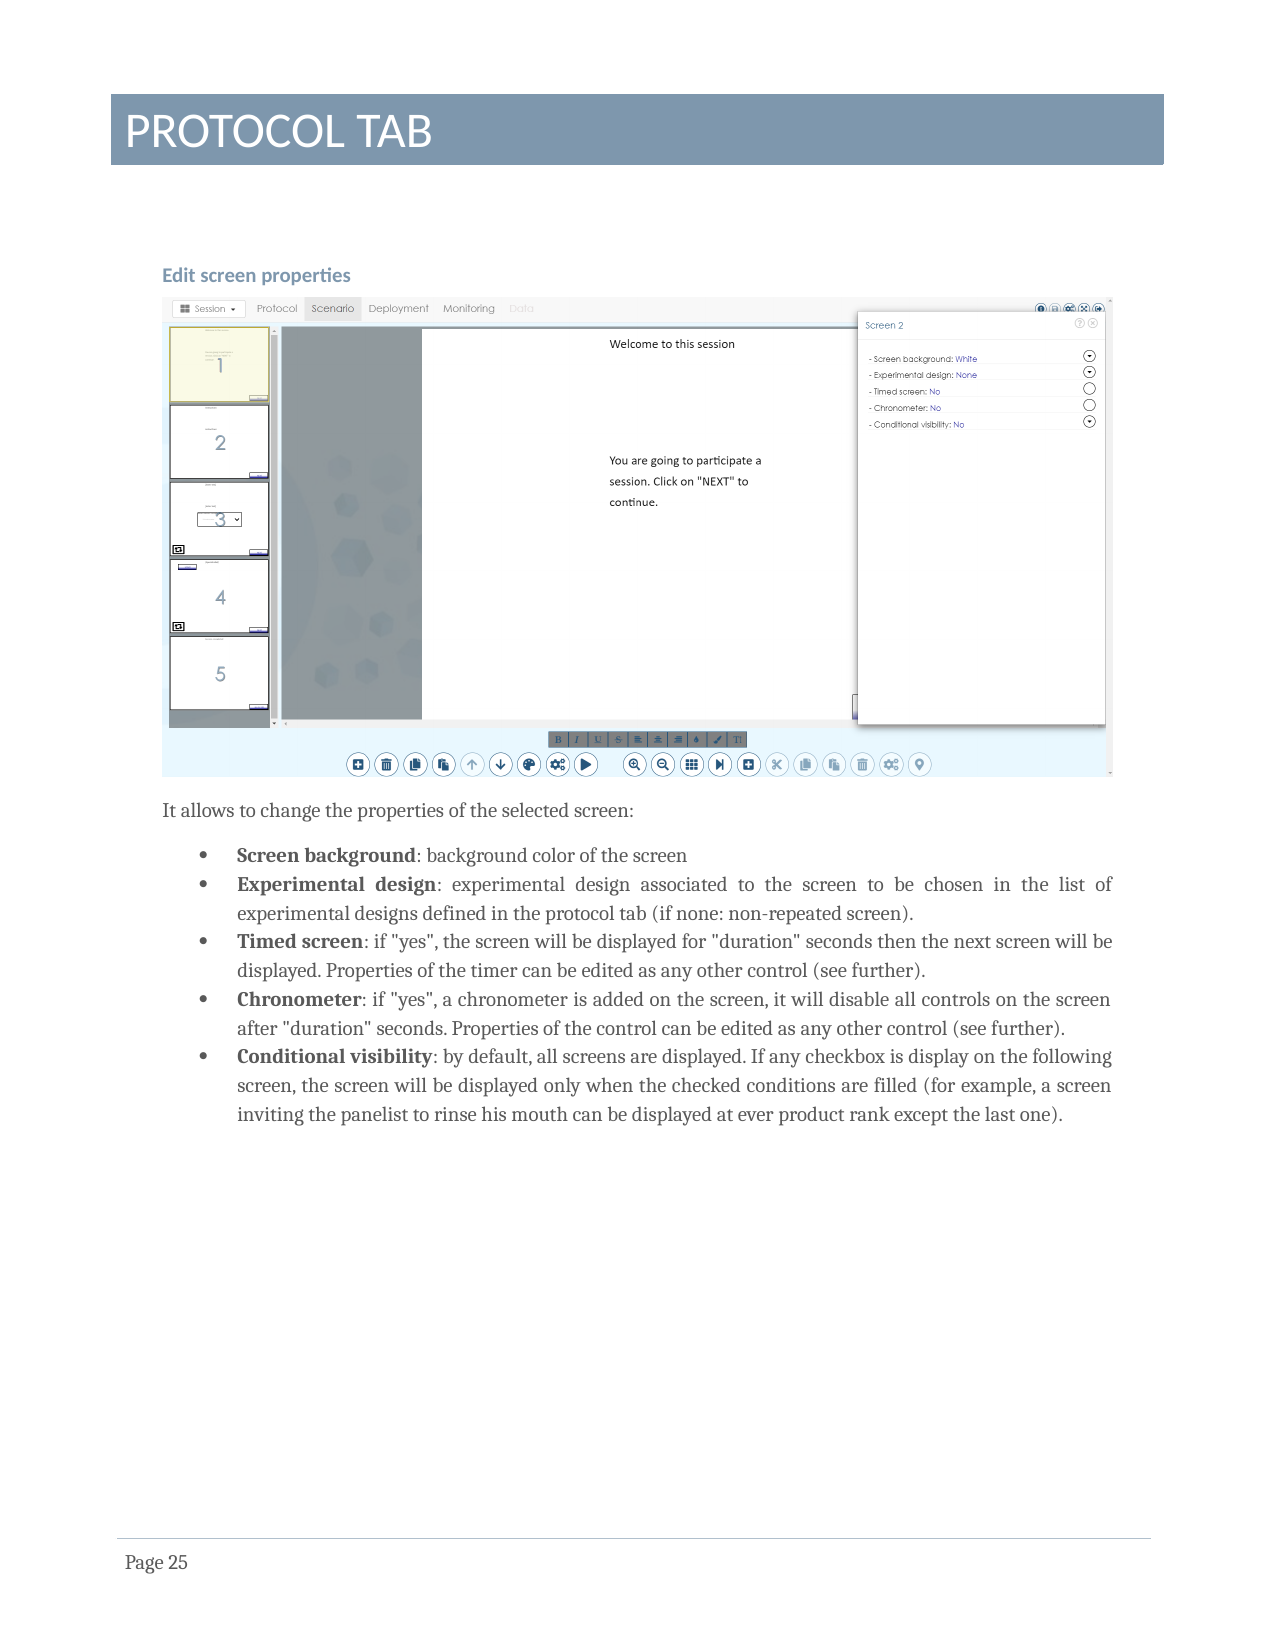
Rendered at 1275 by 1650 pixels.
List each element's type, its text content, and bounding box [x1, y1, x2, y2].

list Conditional visibility: by default, all screens are displayed. If any checkbox is display on the following screen, the screen will be displayed only when the checked conditions are filled (for example, a screen inviting the panelist to rinse his mouth can be displayed at ever product rank except the last one). [199, 1045, 1113, 1127]
subtitle Edit screen properties [162, 262, 1113, 288]
picture [162, 297, 1113, 777]
list Screen background: background color of the screen [199, 844, 1113, 868]
list Chronometer: if "yes", a chronometer is added on the screen, it will disable all controls on the screen after "duration" seconds. Properties of the control can be edited as any other control (see further). [199, 988, 1113, 1040]
list Experimental design: experimental design associated to the screen to be chosen in the list of experimental designs defined in the protocol tab (if none: non-repeated screen). [199, 873, 1113, 925]
text It allows to change the properties of the selected screen: [162, 798, 1113, 822]
list Timed screen: if "yes", the screen will be displayed for "duration" seconds then the next screen will be displayed. Properties of the timer can be edited as any other control (see further). [199, 930, 1113, 983]
